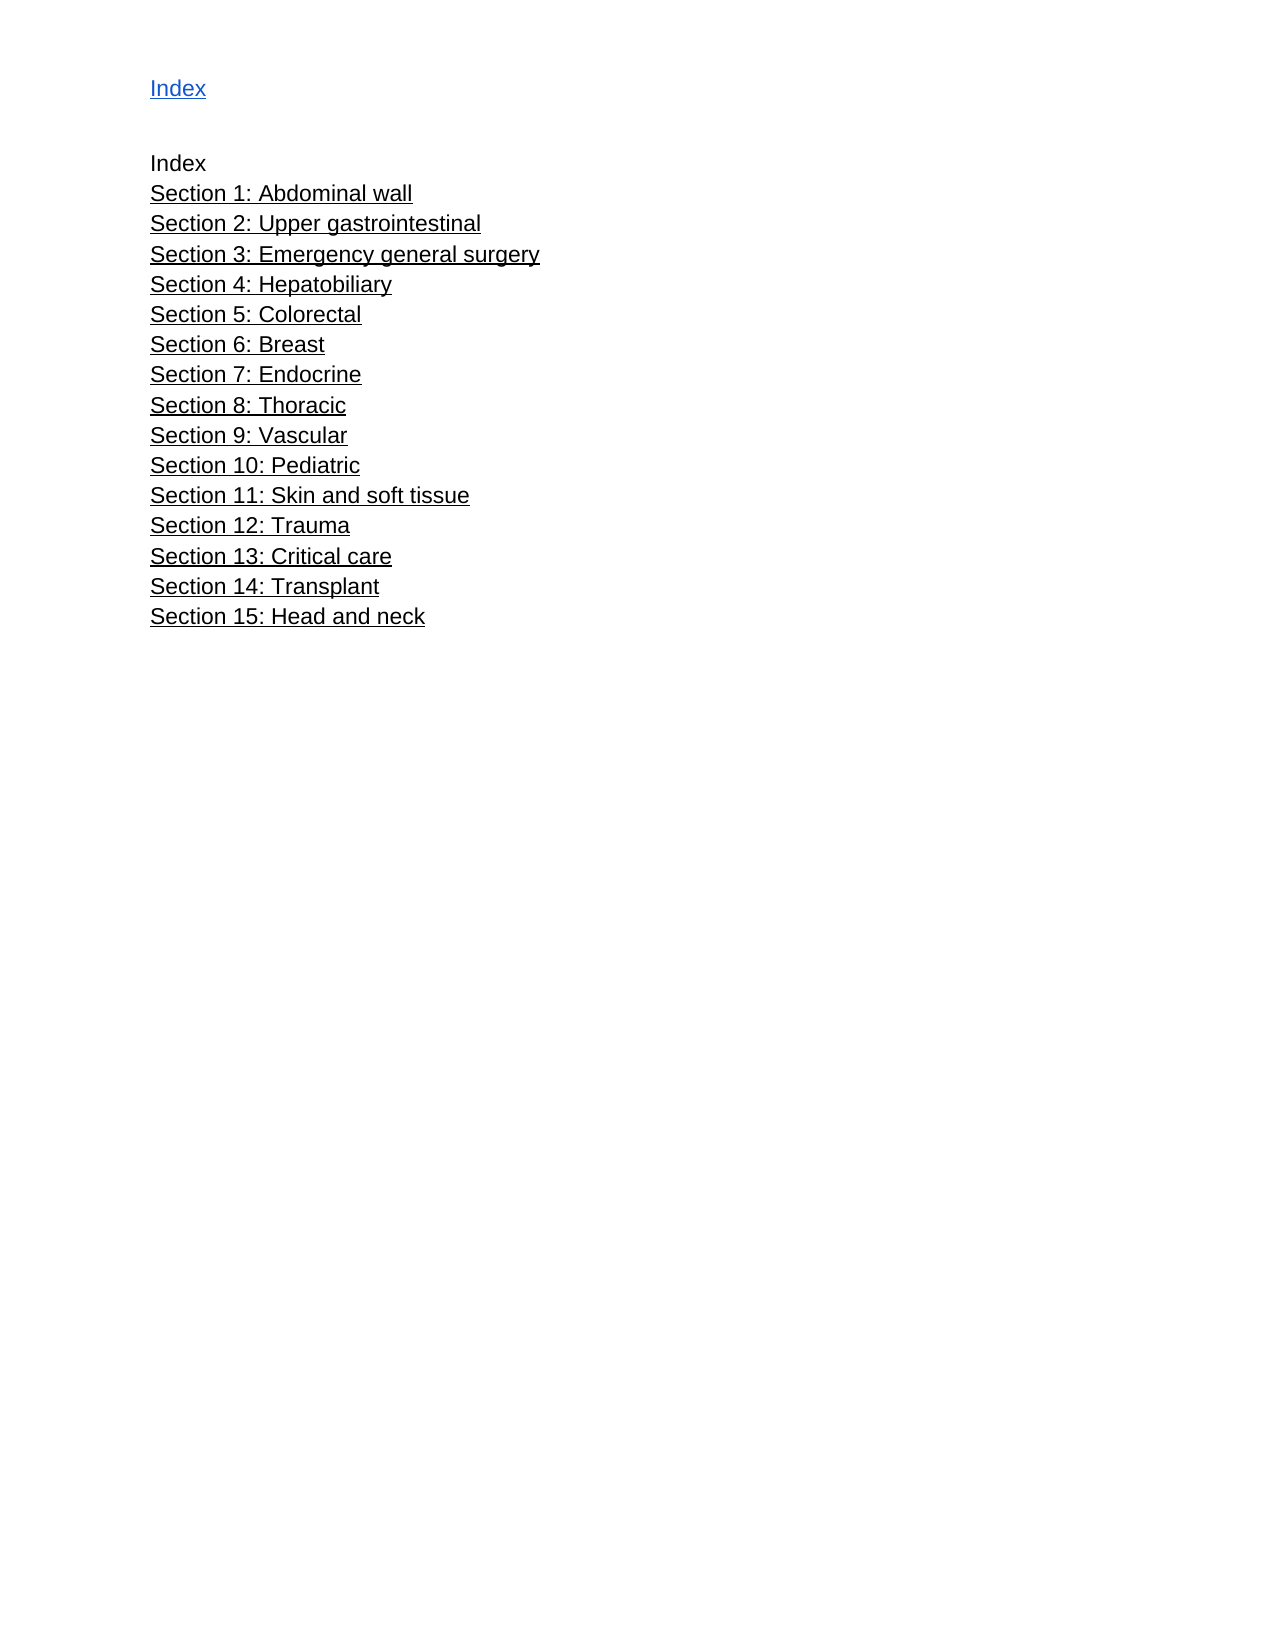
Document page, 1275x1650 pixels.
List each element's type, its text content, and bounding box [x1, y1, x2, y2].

text Section 9: Vascular [150, 422, 1125, 448]
text Section 15: Head and neck [150, 603, 1125, 629]
text Section 4: Hepatobiliary [150, 271, 1125, 297]
text Section 11: Skin and soft tissue [150, 482, 1125, 509]
text Section 14: Transplant [150, 573, 1125, 599]
text Section 5: Colorectal [150, 301, 1125, 327]
text Section 1: Abdominal wall [150, 180, 1125, 207]
text Section 13: Critical care [150, 543, 1125, 569]
text Index [150, 150, 1125, 176]
text Section 8: Thoracic [150, 392, 1125, 418]
text Section 3: Emergency general surgery [150, 241, 1125, 267]
text Section 2: Upper gastrointestinal [150, 210, 1125, 237]
text Section 12: Trauma [150, 512, 1125, 539]
text Section 6: Breast [150, 331, 1125, 358]
text Section 10: Pediatric [150, 452, 1125, 478]
text Section 7: Endocrine [150, 361, 1125, 388]
